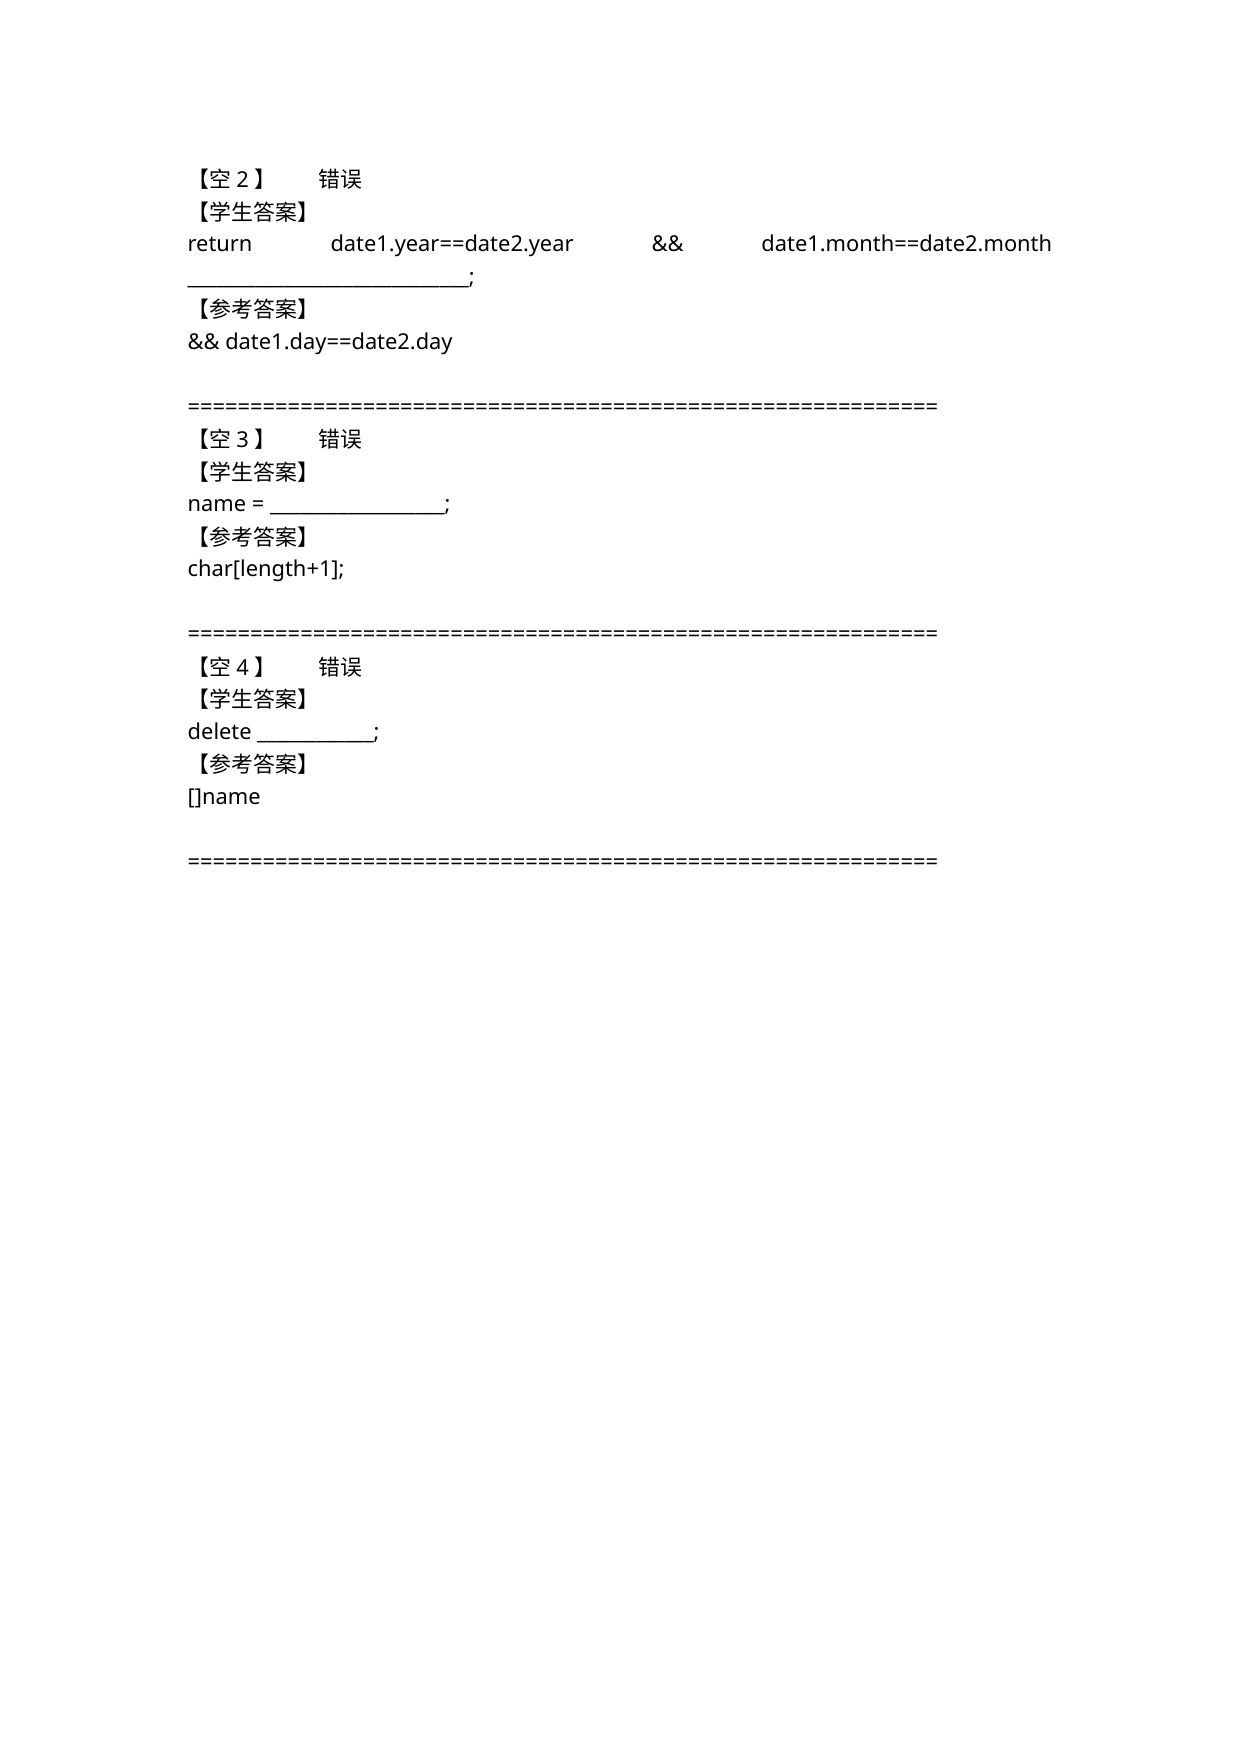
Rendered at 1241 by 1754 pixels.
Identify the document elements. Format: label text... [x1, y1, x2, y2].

text 【空 3 】 错误 [187, 422, 1053, 454]
text 【学生答案】 [187, 454, 1053, 487]
text name = __________________; [187, 487, 1053, 519]
text ============================================================ [187, 617, 1053, 649]
text 【学生答案】 [187, 682, 1053, 714]
text []name [187, 779, 1053, 812]
text delete ____________; [187, 714, 1053, 747]
text 【参考答案】 [187, 747, 1053, 779]
text 【参考答案】 [187, 292, 1053, 324]
text char[length+1]; [187, 552, 1053, 584]
text && date1.day==date2.day [187, 324, 1053, 357]
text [187, 389, 1053, 422]
text 【参考答案】 [187, 519, 1053, 552]
text 【学生答案】 [187, 194, 1053, 227]
text return date1.year==date2.year && date1.month==date2.month _____________________________; [187, 227, 1053, 292]
text 【空 2 】 错误 [187, 162, 1053, 194]
text 【空 4 】 错误 [187, 649, 1053, 682]
text ============================================================ [187, 844, 1053, 877]
